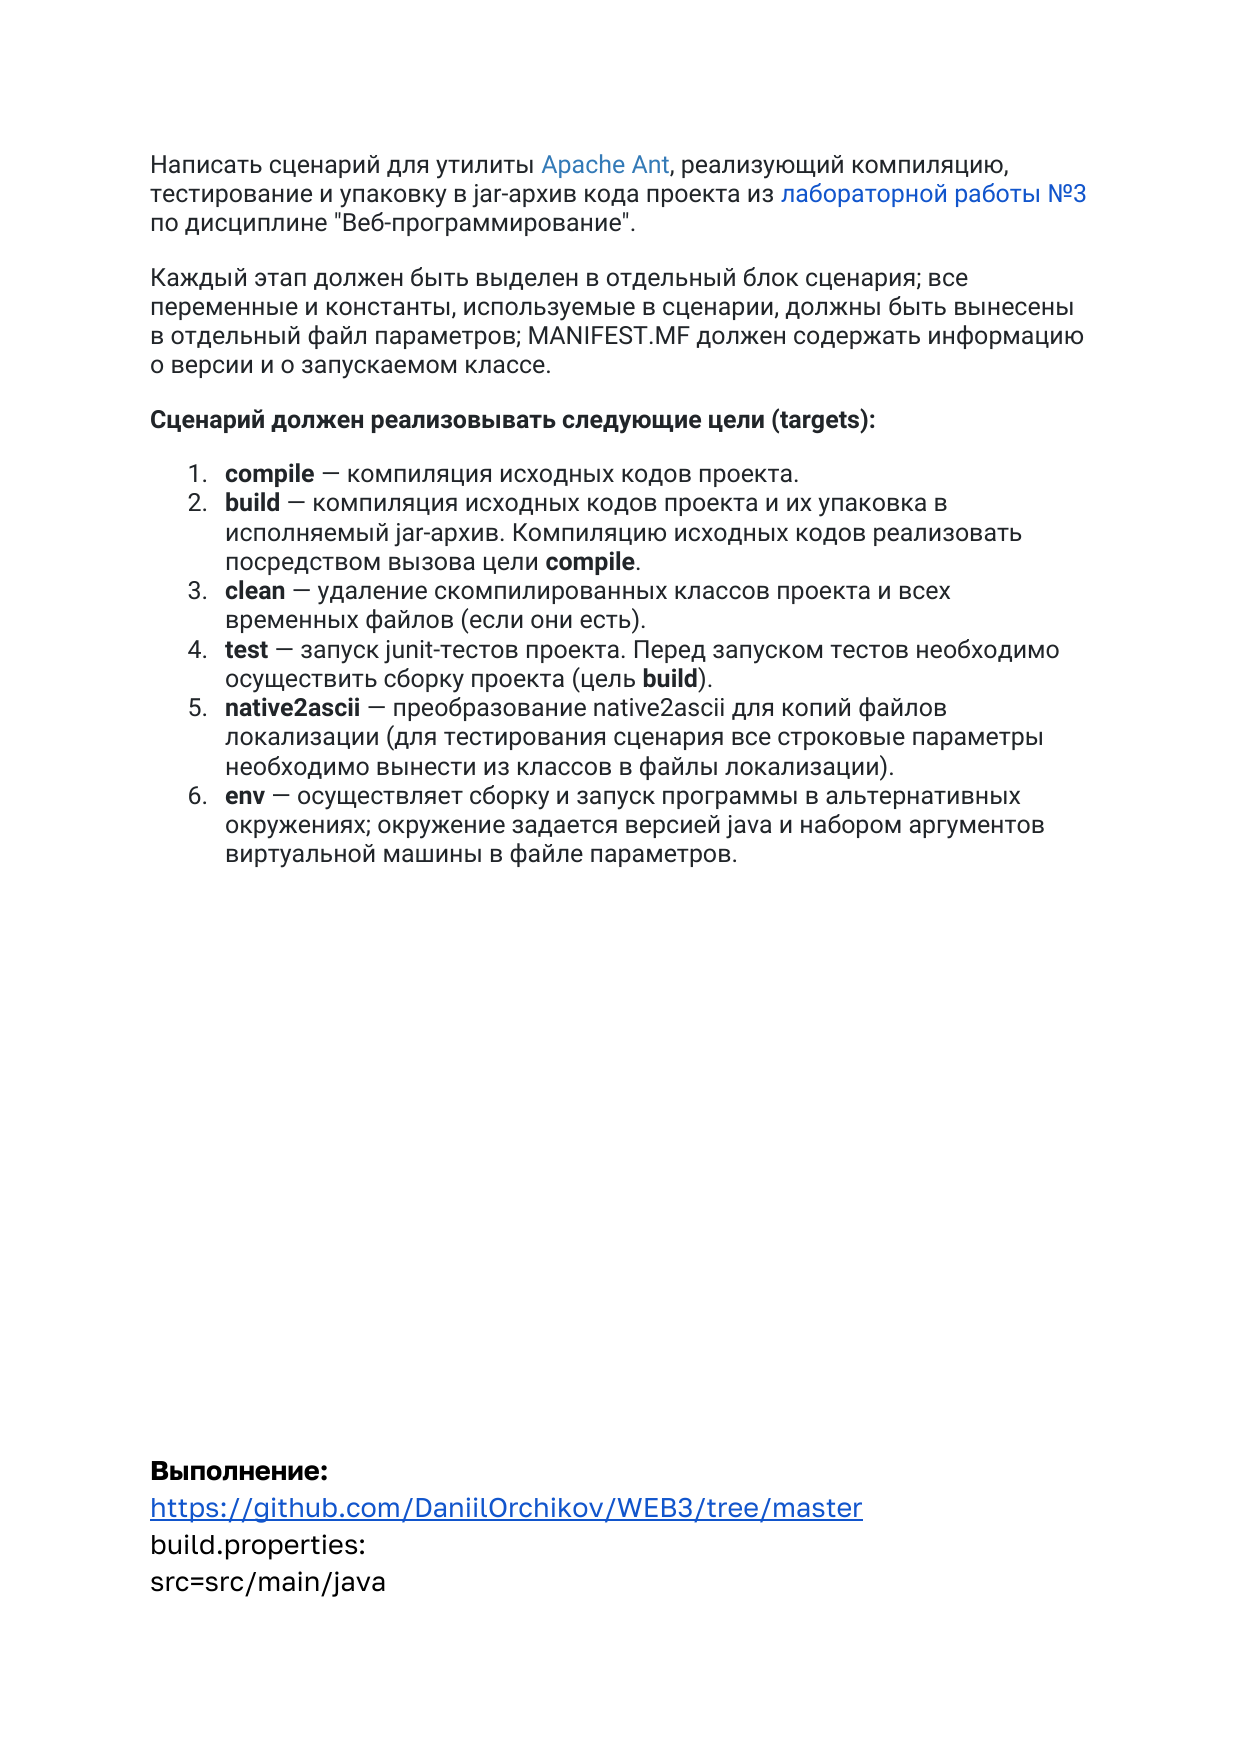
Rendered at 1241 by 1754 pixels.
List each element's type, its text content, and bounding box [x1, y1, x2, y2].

list test — запуск junit-тестов проекта. Перед запуском тестов необходимо осуществить сборку проекта (цель build). [187, 635, 1090, 693]
list compile — компиляция исходных кодов проекта. [187, 459, 1090, 488]
text https://github.com/DaniilOrchikov/WEB3/tree/master [150, 1491, 1090, 1523]
text Каждый этап должен быть выделен в отдельный блок сценария; все переменные и константы, используемые в сценарии, должны быть вынесены в отдельный файл параметров; MANIFEST.MF должен содержать информацию о версии и о запускаемом классе. [150, 263, 1090, 380]
list env — осуществляет сборку и запуск программы в альтернативных окружениях; окружение задается версией java и набором аргументов виртуальной машины в файле параметров. [187, 781, 1090, 869]
text src=src/main/java [150, 1565, 1090, 1598]
list native2ascii — преобразование native2ascii для копий файлов локализации (для тестирования сценария все строковые параметры необходимо вынести из классов в файлы локализации). [187, 693, 1090, 781]
list build — компиляция исходных кодов проекта и их упаковка в исполняемый jar-архив. Компиляцию исходных кодов реализовать посредством вызова цели compile. [187, 488, 1090, 576]
text build.properties: [150, 1528, 1090, 1560]
text Написать сценарий для утилиты Apache Ant, реализующий компиляцию, тестирование и упаковку в jar-архив кода проекта из лабораторной работы №3 по дисциплине "Веб-программирование". [150, 150, 1090, 238]
list clean — удаление скомпилированных классов проекта и всех временных файлов (если они есть). [187, 576, 1090, 635]
text Выполнение: [150, 1453, 1090, 1486]
text Сценарий должен реализовывать следующие цели (targets): [150, 405, 1090, 434]
